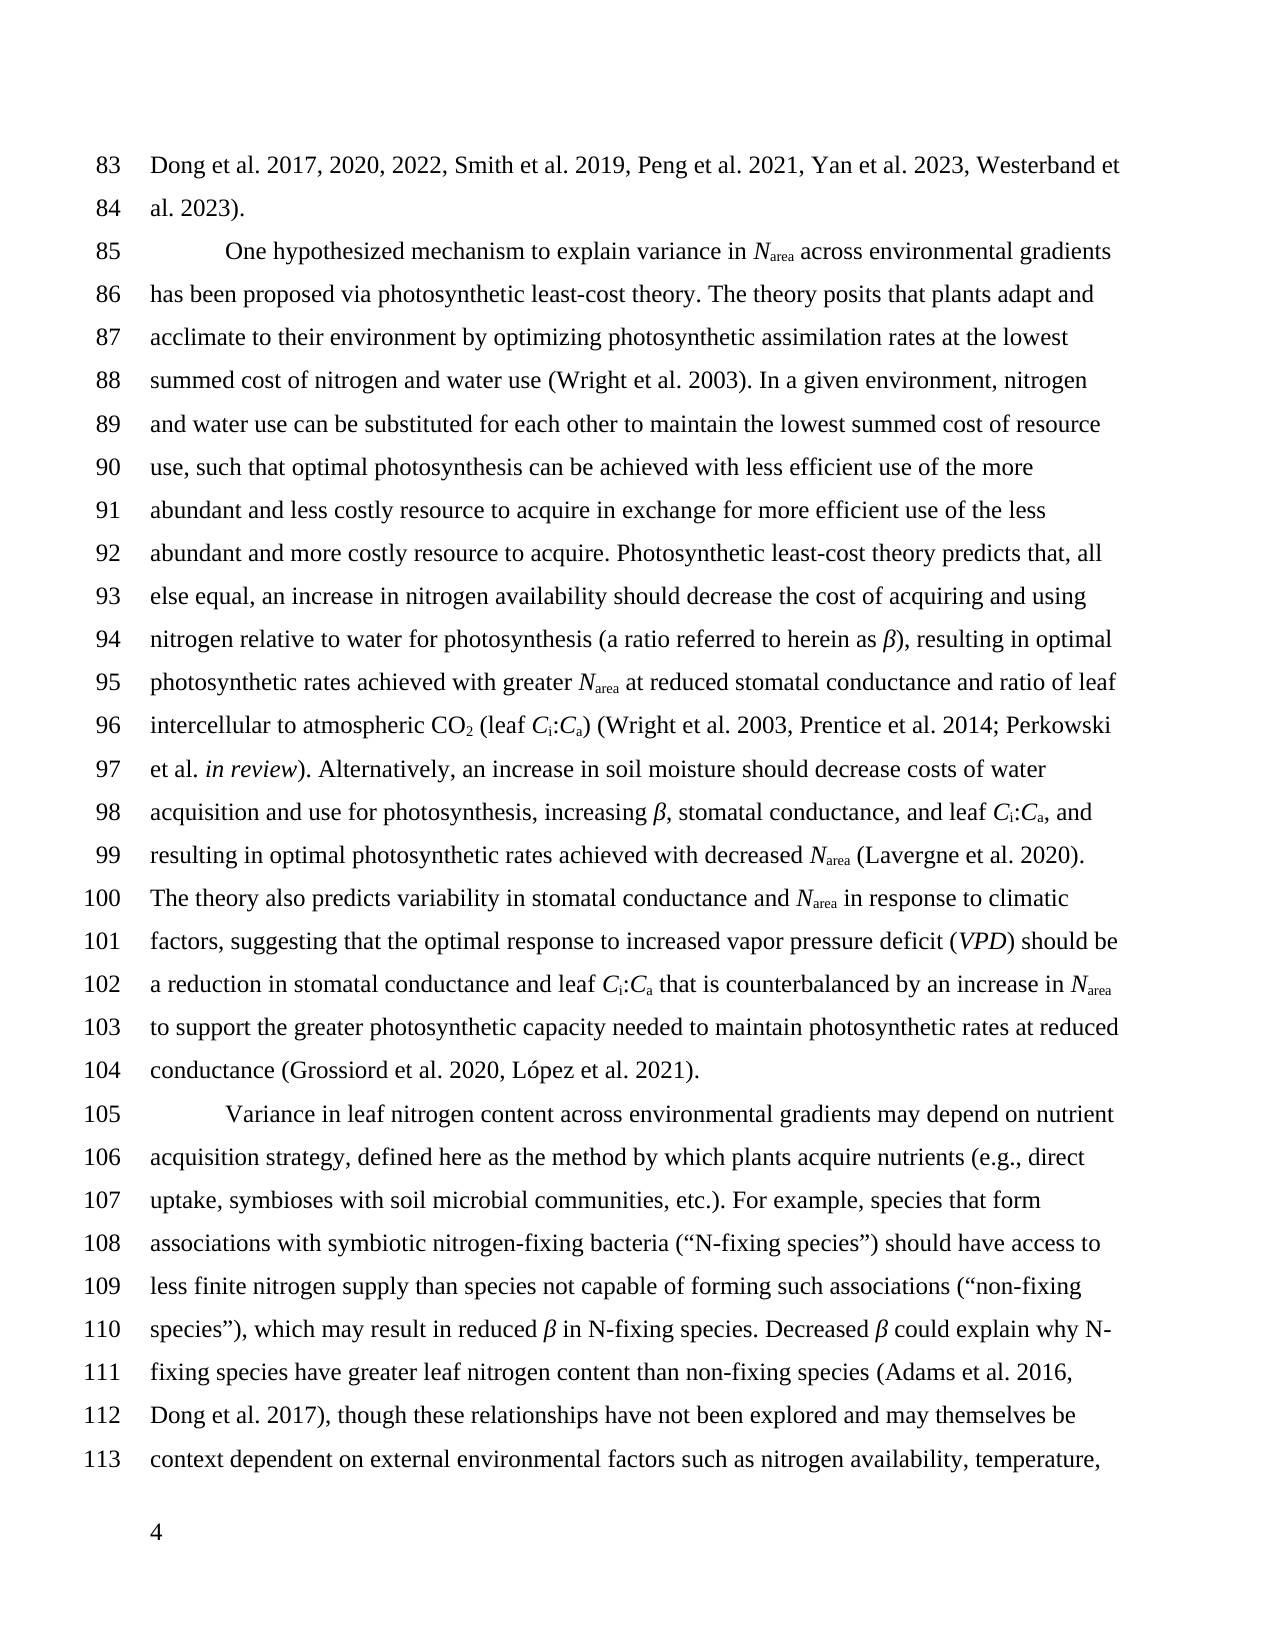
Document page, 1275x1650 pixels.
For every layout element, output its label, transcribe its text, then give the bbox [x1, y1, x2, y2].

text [150, 1099, 1125, 1472]
text One hypothesized mechanism to explain variance in Narea across environmental gradients has been proposed via photosynthetic least-cost theory. The theory posits that plants adapt and acclimate to their environment by optimizing photosynthetic assimilation rates at the lowest summed cost of nitrogen and water use (Wright et al. 2003). In a given environment, nitrogen and water use can be substituted for each other to maintain the lowest summed cost of resource use, such that optimal photosynthesis can be achieved with less efficient use of the more abundant and less costly resource to acquire in exchange for more efficient use of the less abundant and more costly resource to acquire. Photosynthetic least-cost theory predicts that, all else equal, an increase in nitrogen availability should decrease the cost of acquiring and using nitrogen relative to water for photosynthesis (a ratio referred to herein as β), resulting in optimal photosynthetic rates achieved with greater Narea at reduced stomatal conductance and ratio of leaf intercellular to atmospheric CO2 (leaf Ci:Ca) (Wright et al. 2003, Prentice et al. 2014; Perkowski et al. in review). Alternatively, an increase in soil moisture should decrease costs of water acquisition and use for photosynthesis, increasing β, stomatal conductance, and leaf Ci:Ca, and resulting in optimal photosynthetic rates achieved with decreased Narea (Lavergne et al. 2020). The theory also predicts variability in stomatal conductance and Narea in response to climatic factors, suggesting that the optimal response to increased vapor pressure deficit (VPD) should be a reduction in stomatal conductance and leaf Ci:Ca that is counterbalanced by an increase in Narea to support the greater photosynthetic capacity needed to maintain photosynthetic rates at reduced conductance (Grossiord et al. 2020, López et al. 2021). [150, 236, 1125, 1084]
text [150, 150, 1125, 222]
